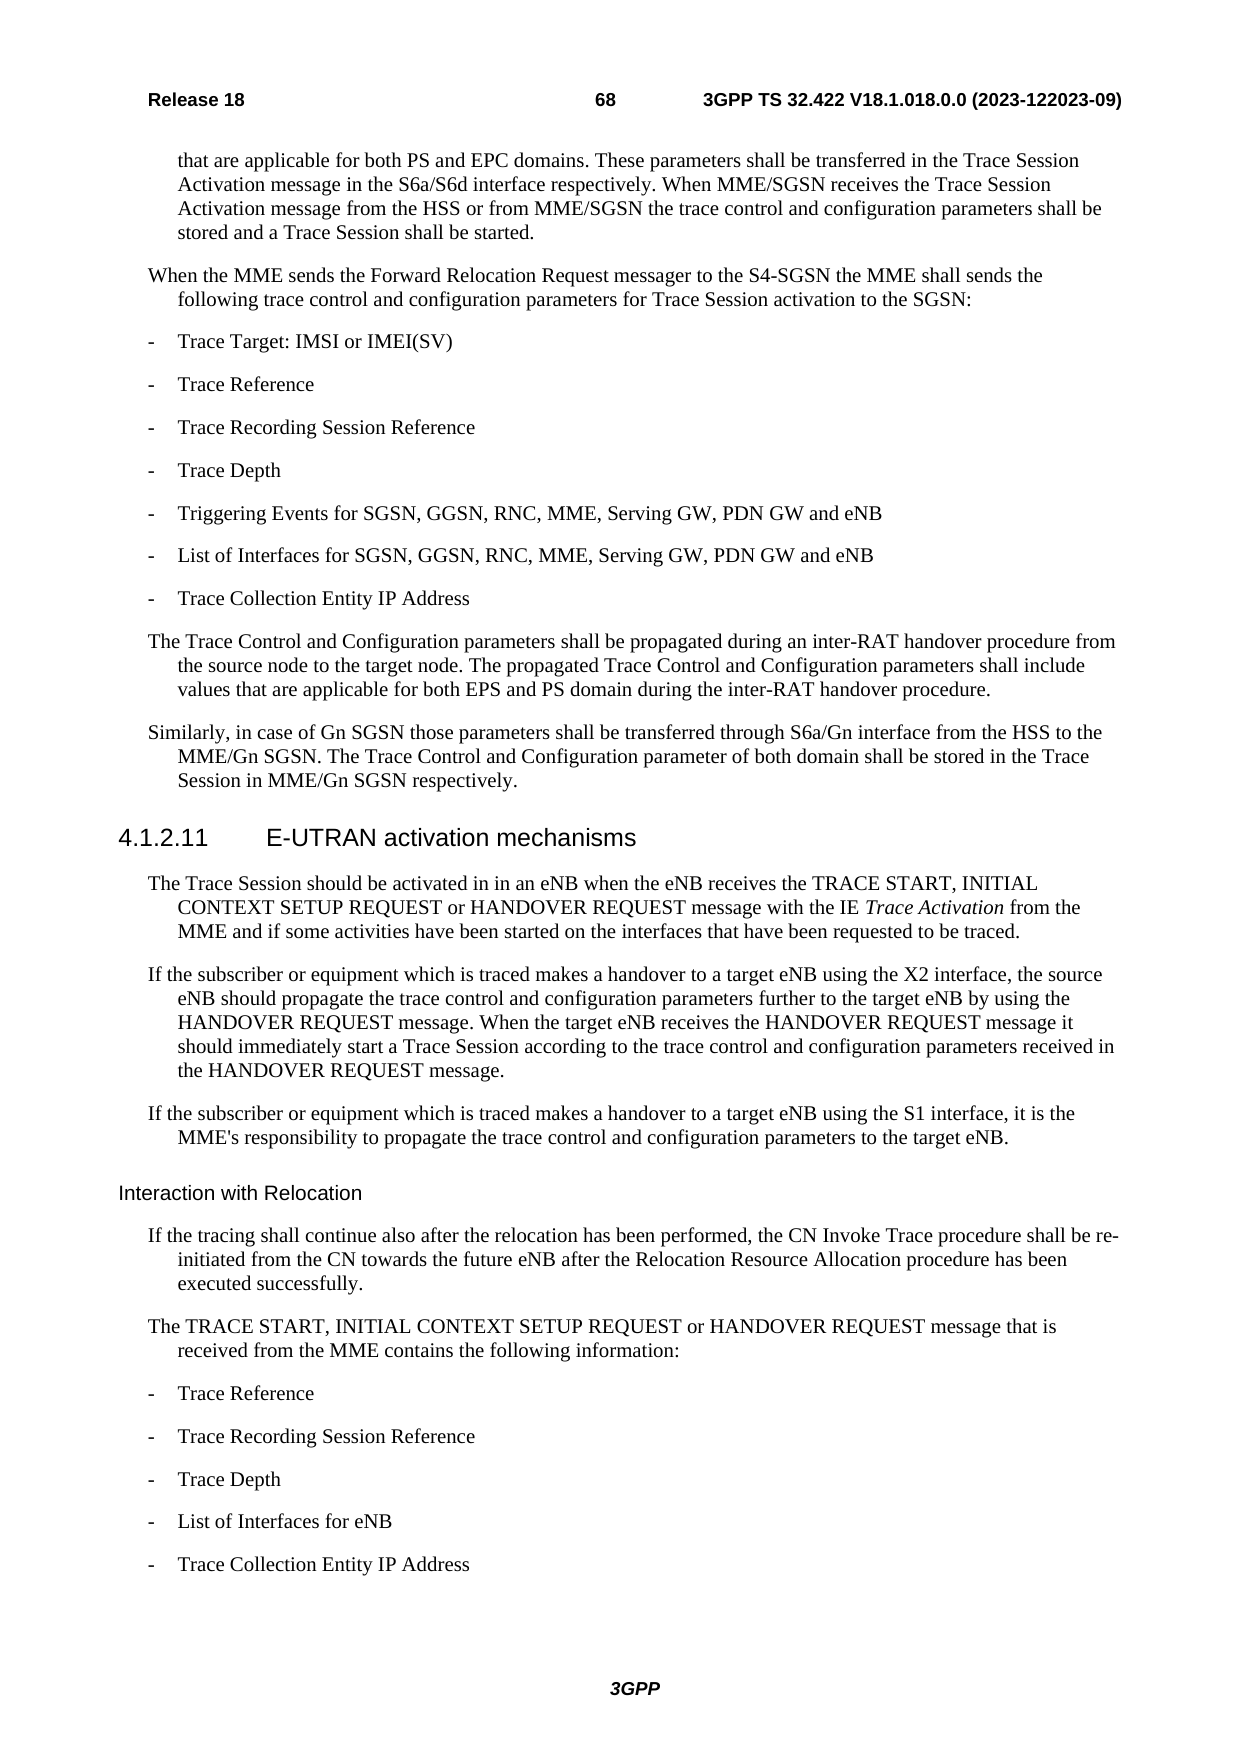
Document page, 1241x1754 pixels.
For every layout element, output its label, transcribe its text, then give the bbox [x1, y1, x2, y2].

text If the subscriber or equipment which is traced makes a handover to a target eNB using the S1 interface, it is the MME's responsibility to propagate the trace control and configuration parameters to the target eNB. [148, 1101, 1122, 1149]
text - Trace Target: IMSI or IMEI(SV) [148, 329, 1122, 353]
text Similarly, in case of Gn SGSN those parameters shall be transferred through S6a/Gn interface from the HSS to the MME/Gn SGSN. The Trace Control and Configuration parameter of both domain shall be stored in the Trace Session in MME/Gn SGSN respectively. [148, 720, 1122, 792]
subtitle 4.1.2.11 E-UTRAN activation mechanisms [118, 823, 1122, 852]
text - Trace Reference [148, 1381, 1122, 1405]
text - Trace Collection Entity IP Address [148, 586, 1122, 610]
text - Trace Recording Session Reference [148, 1424, 1122, 1448]
text The Trace Control and Configuration parameters shall be propagated during an inter-RAT handover procedure from the source node to the target node. The propagated Trace Control and Configuration parameters shall include values that are applicable for both EPS and PS domain during the inter-RAT handover procedure. [148, 629, 1122, 701]
text - List of Interfaces for eNB [148, 1509, 1122, 1533]
text If the tracing shall continue also after the relocation has been performed, the CN Invoke Trace procedure shall be re-initiated from the CN towards the future eNB after the Relocation Resource Allocation procedure has been executed successfully. [148, 1223, 1122, 1295]
text - List of Interfaces for SGSN, GGSN, RNC, MME, Serving GW, PDN GW and eNB [148, 543, 1122, 567]
text - Triggering Events for SGSN, GGSN, RNC, MME, Serving GW, PDN GW and eNB [148, 501, 1122, 525]
text - Trace Recording Session Reference [148, 415, 1122, 439]
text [148, 147, 1122, 244]
text If the subscriber or equipment which is traced makes a handover to a target eNB using the X2 interface, the source eNB should propagate the trace control and configuration parameters further to the target eNB by using the HANDOVER REQUEST message. When the target eNB receives the HANDOVER REQUEST message it should immediately start a Trace Session according to the trace control and configuration parameters received in the HANDOVER REQUEST message. [148, 962, 1122, 1082]
text The TRACE START, INITIAL CONTEXT SETUP REQUEST or HANDOVER REQUEST message that is received from the MME contains the following information: [148, 1314, 1122, 1362]
text - Trace Collection Entity IP Address [148, 1552, 1122, 1576]
text - Trace Reference [148, 372, 1122, 396]
text Interaction with Relocation [118, 1180, 1122, 1204]
text - Trace Depth [148, 458, 1122, 482]
text The Trace Session should be activated in in an eNB when the eNB receives the TRACE START, INITIAL CONTEXT SETUP REQUEST or HANDOVER REQUEST message with the IE Trace Activation from the MME and if some activities have been started on the interfaces that have been requested to be traced. [148, 871, 1122, 943]
text When the MME sends the Forward Relocation Request messager to the S4-SGSN the MME shall sends the following trace control and configuration parameters for Trace Session activation to the SGSN: [148, 262, 1122, 311]
text - Trace Depth [148, 1466, 1122, 1491]
